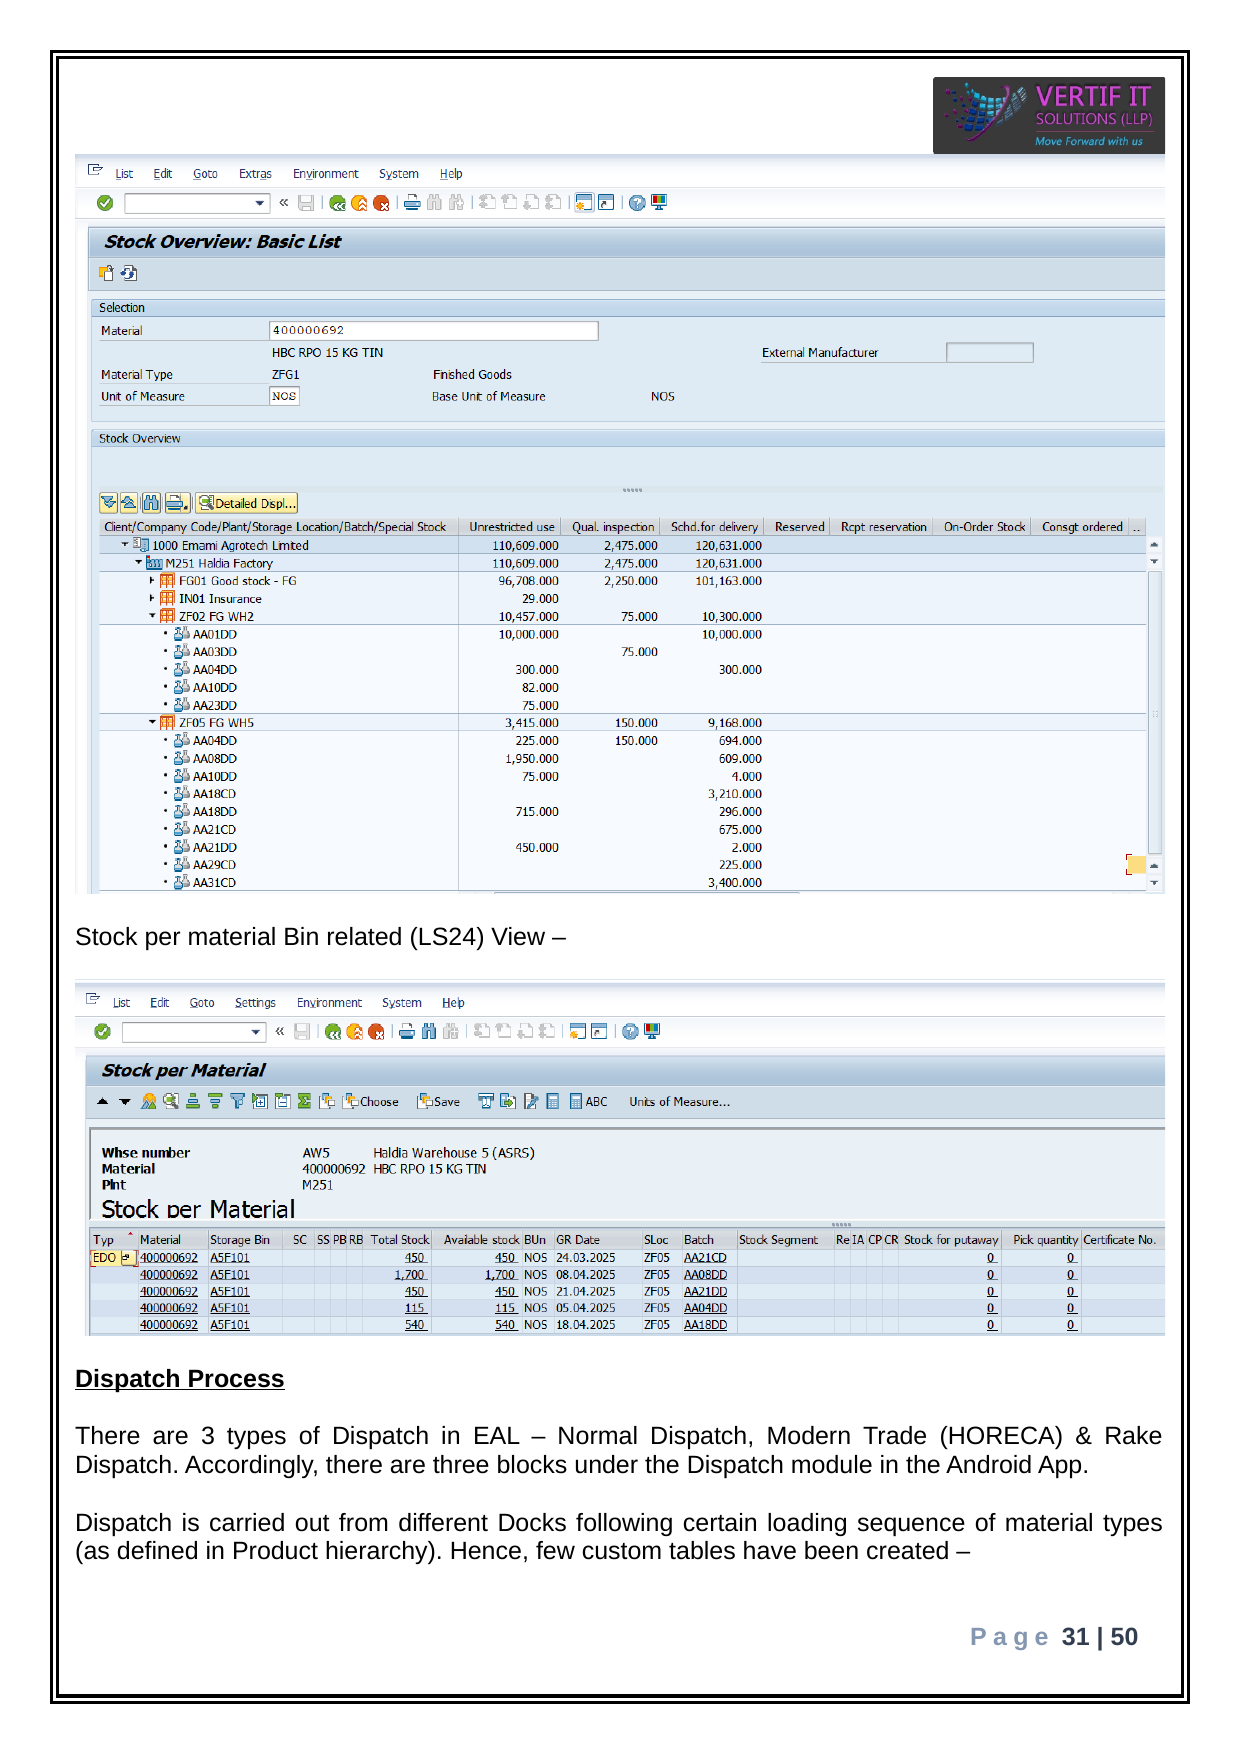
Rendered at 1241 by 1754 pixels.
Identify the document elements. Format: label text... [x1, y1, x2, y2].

text There are 3 types of Dispatch in EAL – Normal Dispatch, Modern Trade (HORECA) & Rake Dispatch. Accordingly, there are three blocks under the Dispatch module in the Android App. [75, 1421, 1165, 1479]
text Dispatch Process [75, 1364, 1165, 1393]
picture [75, 75, 1166, 894]
picture [75, 979, 1166, 1336]
text Dispatch is carried out from different Docks following certain loading sequence of material types (as defined in Product hierarchy). Hence, few custom tables have been created – [75, 1508, 1165, 1565]
text Stock per material Bin related (LS24) View – [75, 922, 1165, 951]
